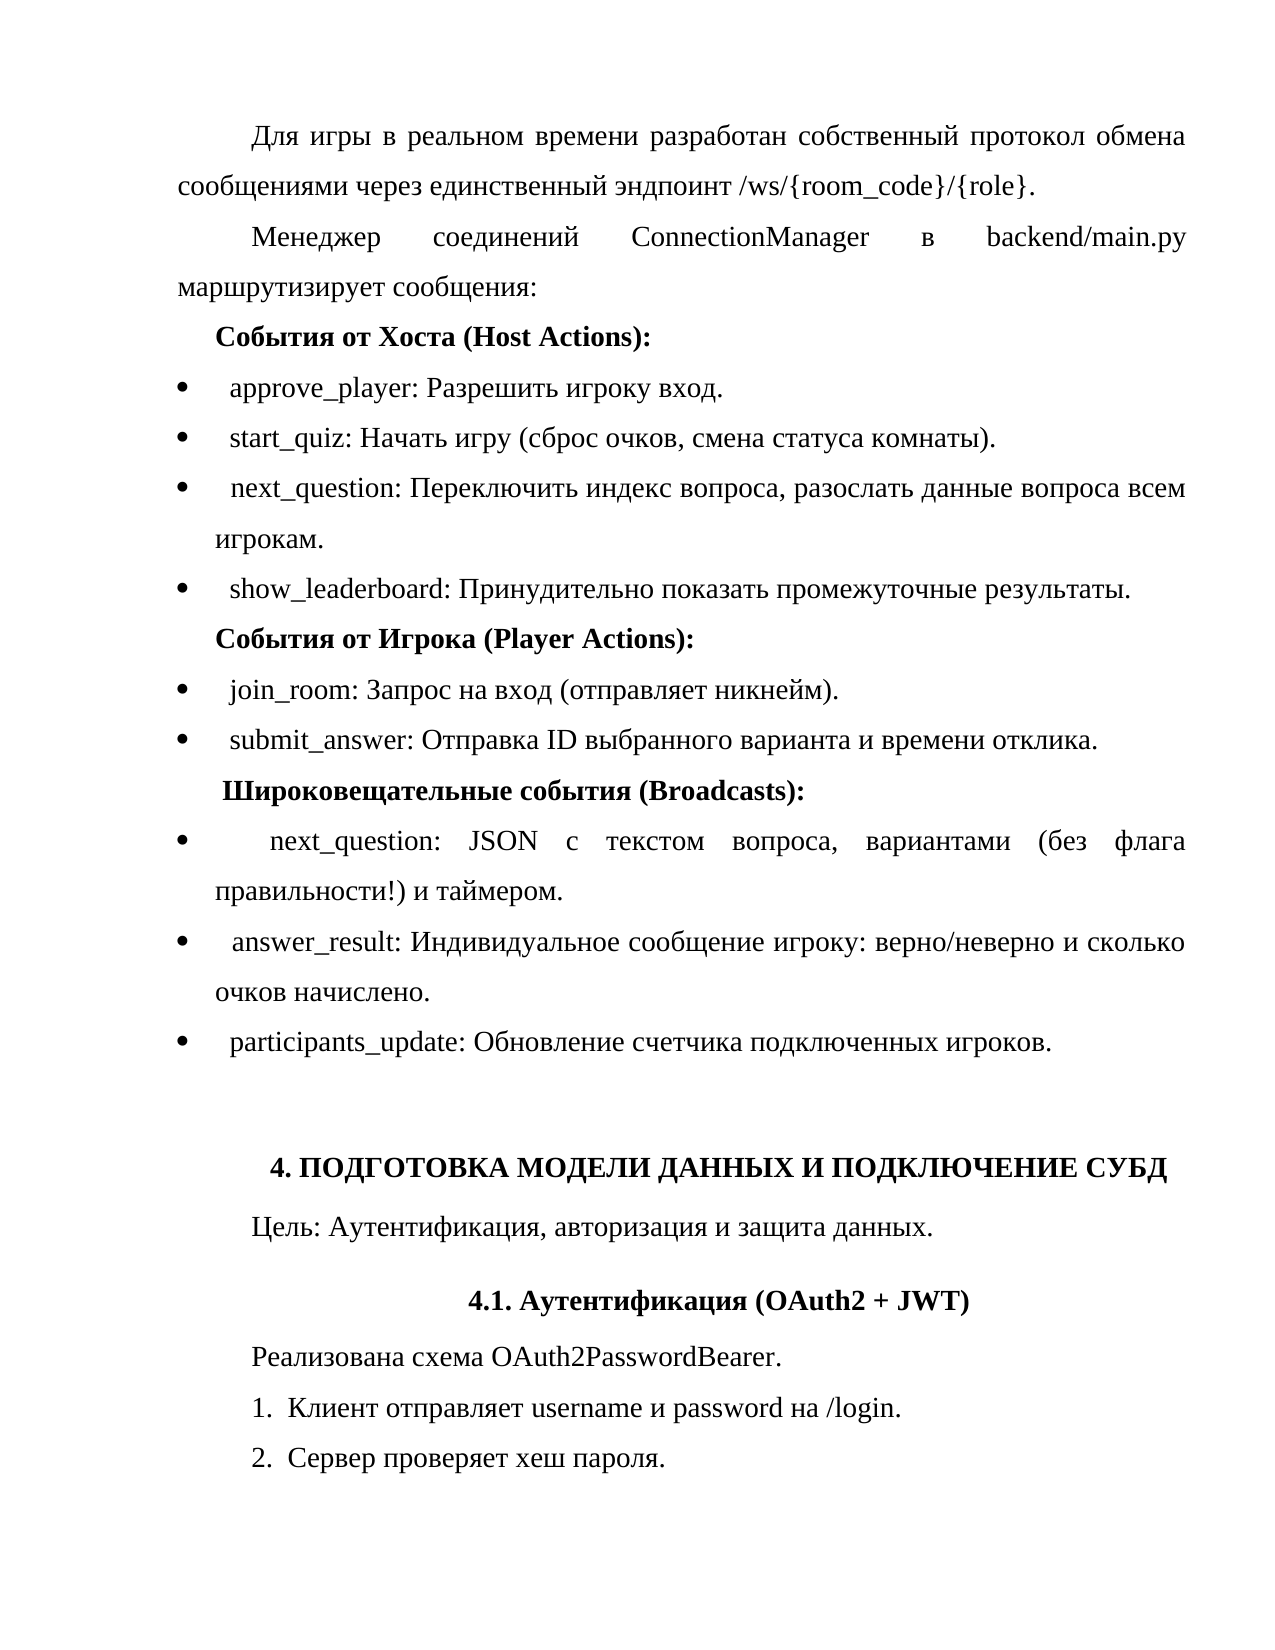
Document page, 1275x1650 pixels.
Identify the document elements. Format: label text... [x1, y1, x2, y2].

list next_question: JSON с текстом вопроса, вариантами (без флага правильности!) и таймером. [177, 823, 1186, 907]
text Для игры в реальном времени разработан собственный протокол обмена сообщениями через единственный эндпоинт /ws/{room_code}/{role}. [177, 118, 1186, 202]
list События от Игрока (Player Actions): [215, 622, 1186, 655]
list submit_answer: Отправка ID выбранного варианта и времени отклика. [177, 722, 1186, 756]
text 4.1. Аутентификация (OAuth2 + JWT) [177, 1283, 1186, 1316]
list participants_update: Обновление счетчика подключенных игроков. [177, 1024, 1186, 1058]
text 2. Сервер проверяет хеш пароля. [177, 1440, 1186, 1474]
list show_leaderboard: Принудительно показать промежуточные результаты. [177, 571, 1186, 605]
list События от Хоста (Host Actions): [215, 319, 1186, 353]
list Широковещательные события (Broadcasts): [215, 773, 1186, 806]
list answer_result: Индивидуальное сообщение игроку: верно/неверно и сколько очков начислено. [177, 924, 1186, 1008]
text Цель: Аутентификация, авторизация и защита данных. [177, 1209, 1186, 1242]
list next_question: Переключить индекс вопроса, разослать данные вопроса всем игрокам. [177, 471, 1186, 554]
list start_quiz: Начать игру (сброс очков, смена статуса комнаты). [177, 420, 1186, 454]
text Реализована схема OAuth2PasswordBearer. [177, 1339, 1186, 1373]
list approve_player: Разрешить игроку вход. [177, 370, 1186, 403]
text 4. Подготовка модели данных и подключение СУБД [177, 1150, 1186, 1184]
text 1. Клиент отправляет username и password на /login. [177, 1390, 1186, 1423]
text Менеджер соединений ConnectionManager в backend/main.py маршрутизирует сообщения: [177, 219, 1186, 303]
list join_room: Запрос на вход (отправляет никнейм). [177, 672, 1186, 706]
